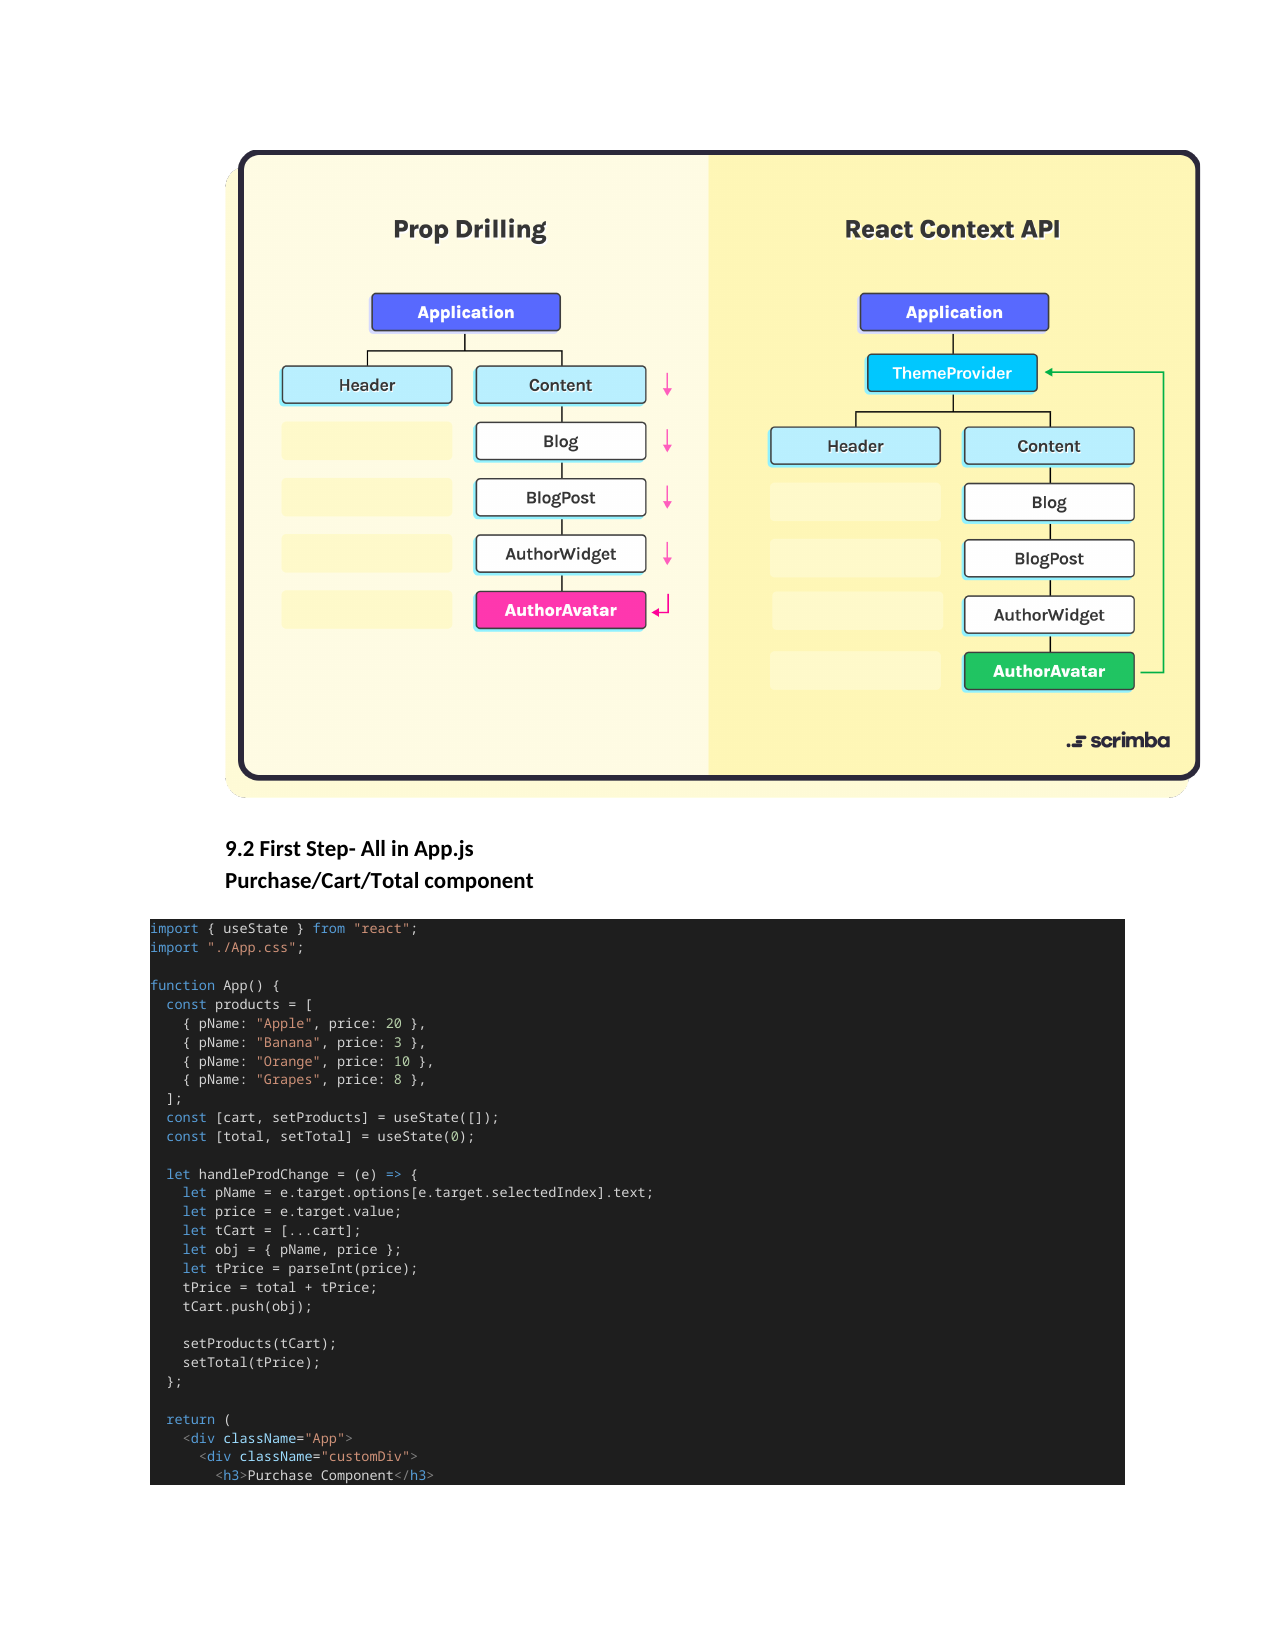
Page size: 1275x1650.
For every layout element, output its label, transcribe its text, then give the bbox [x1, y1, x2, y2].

list Purchase/Cart/Total component [225, 866, 1125, 894]
text }; [150, 1372, 1125, 1390]
text <h3>Purchase Component</h3> [150, 1466, 1125, 1485]
text const [cart, setProducts] = useState([]); [150, 1108, 1125, 1126]
text let tPrice = parseInt(price); [150, 1258, 1125, 1277]
picture [225, 150, 1200, 798]
text { pName: "Grapes", price: 8 }, [150, 1070, 1125, 1089]
text { pName: "Apple", price: 20 }, [150, 1013, 1125, 1032]
text let pName = e.target.options[e.target.selectedIndex].text; [150, 1183, 1125, 1202]
text let obj = { pName, price }; [150, 1239, 1125, 1258]
list 9.2 First Step- All in App.js [225, 834, 1125, 862]
text return ( [150, 1409, 1125, 1428]
text <div className="App"> [150, 1428, 1125, 1447]
text tCart.push(obj); [150, 1296, 1125, 1315]
text { pName: "Orange", price: 10 }, [150, 1051, 1125, 1070]
text import { useState } from "react"; [150, 919, 1125, 938]
text tPrice = total + tPrice; [150, 1277, 1125, 1296]
text setProducts(tCart); [150, 1334, 1125, 1353]
text const [total, setTotal] = useState(0); [150, 1126, 1125, 1145]
text function App() { [150, 976, 1125, 994]
text const products = [ [150, 994, 1125, 1013]
text ]; [150, 1089, 1125, 1108]
text let tCart = [...cart]; [150, 1221, 1125, 1239]
text { pName: "Banana", price: 3 }, [150, 1032, 1125, 1051]
text let handleProdChange = (e) => { [150, 1164, 1125, 1183]
text let price = e.target.value; [150, 1202, 1125, 1221]
text setTotal(tPrice); [150, 1353, 1125, 1372]
text <div className="customDiv"> [150, 1447, 1125, 1466]
text import "./App.css"; [150, 938, 1125, 957]
